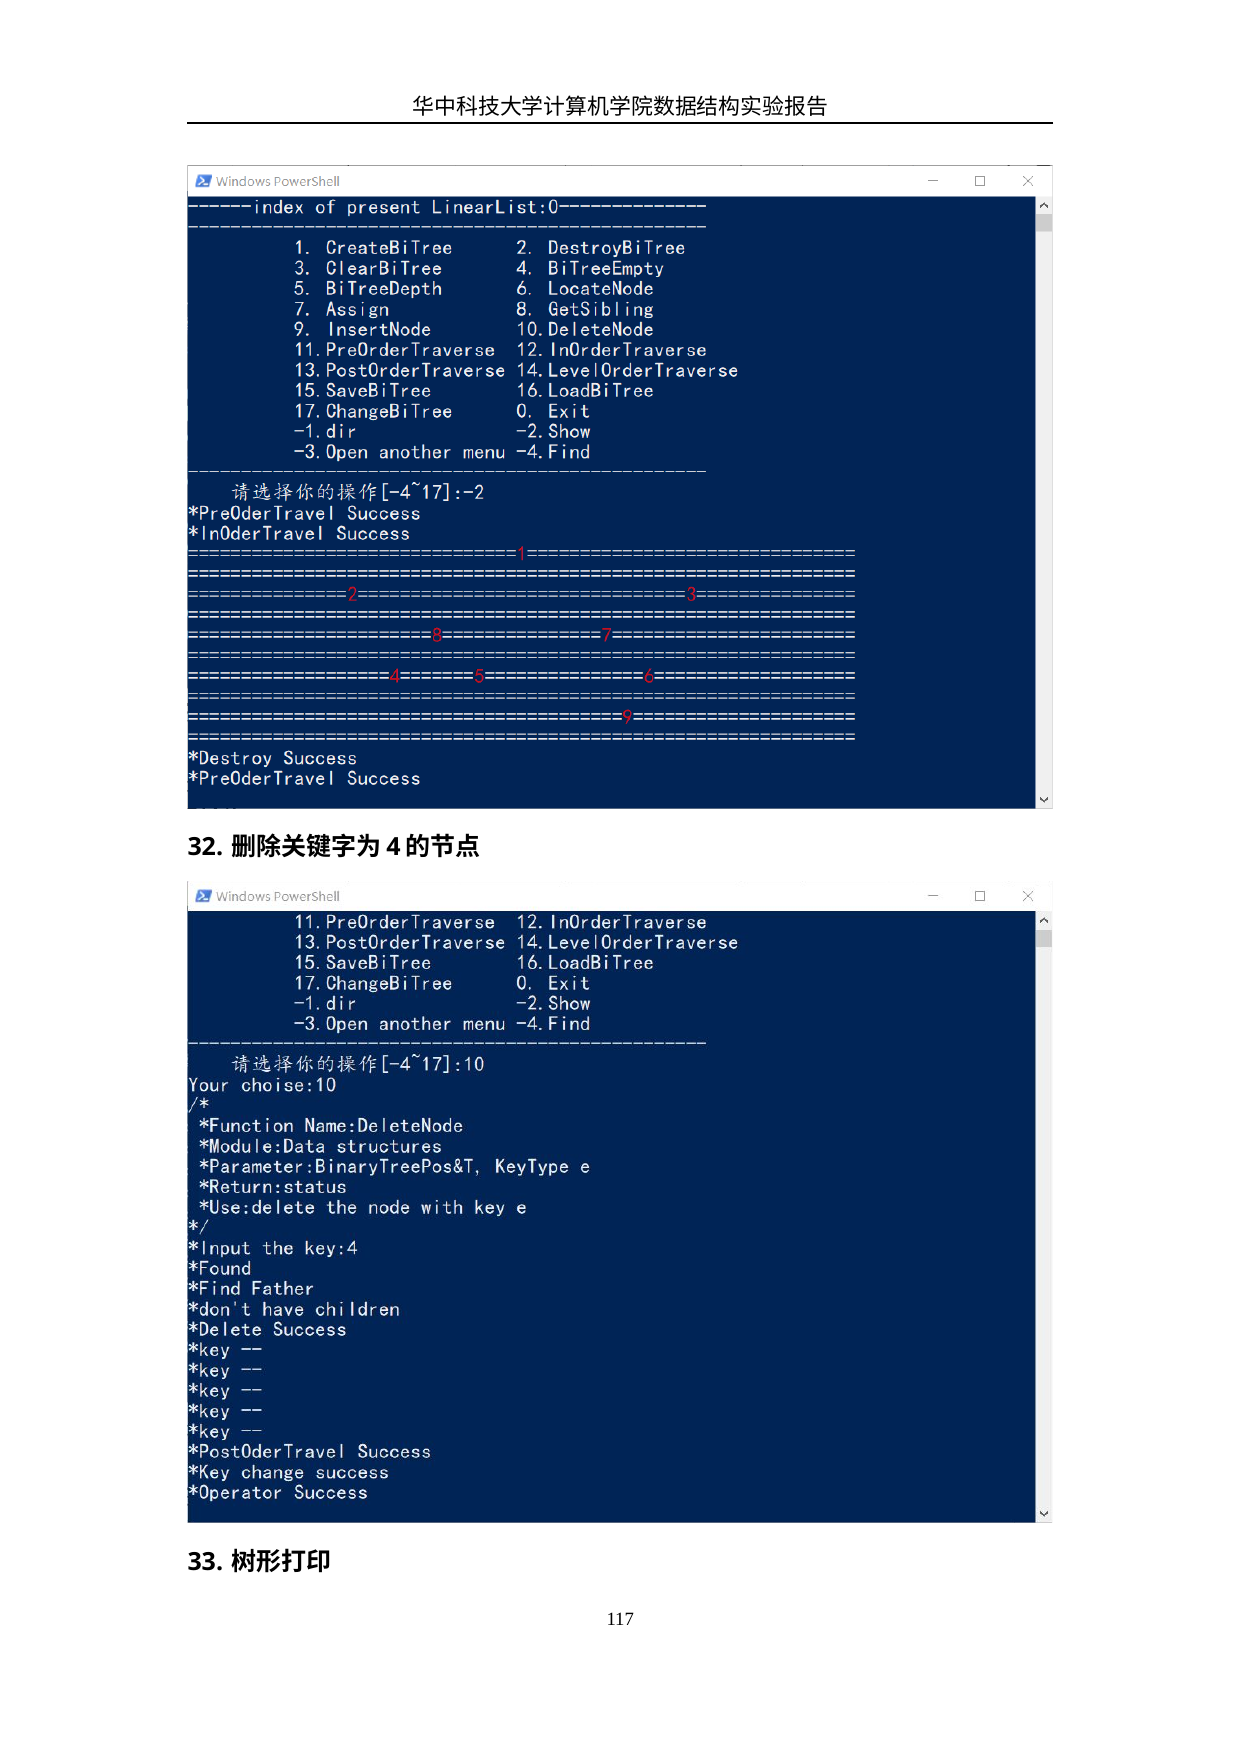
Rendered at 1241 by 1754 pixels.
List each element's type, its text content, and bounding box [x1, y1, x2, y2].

picture [187, 881, 1053, 1523]
list 树形打印 [187, 1527, 1053, 1592]
picture [187, 165, 1053, 809]
list 删除关键字为4的节点 [187, 812, 1053, 877]
